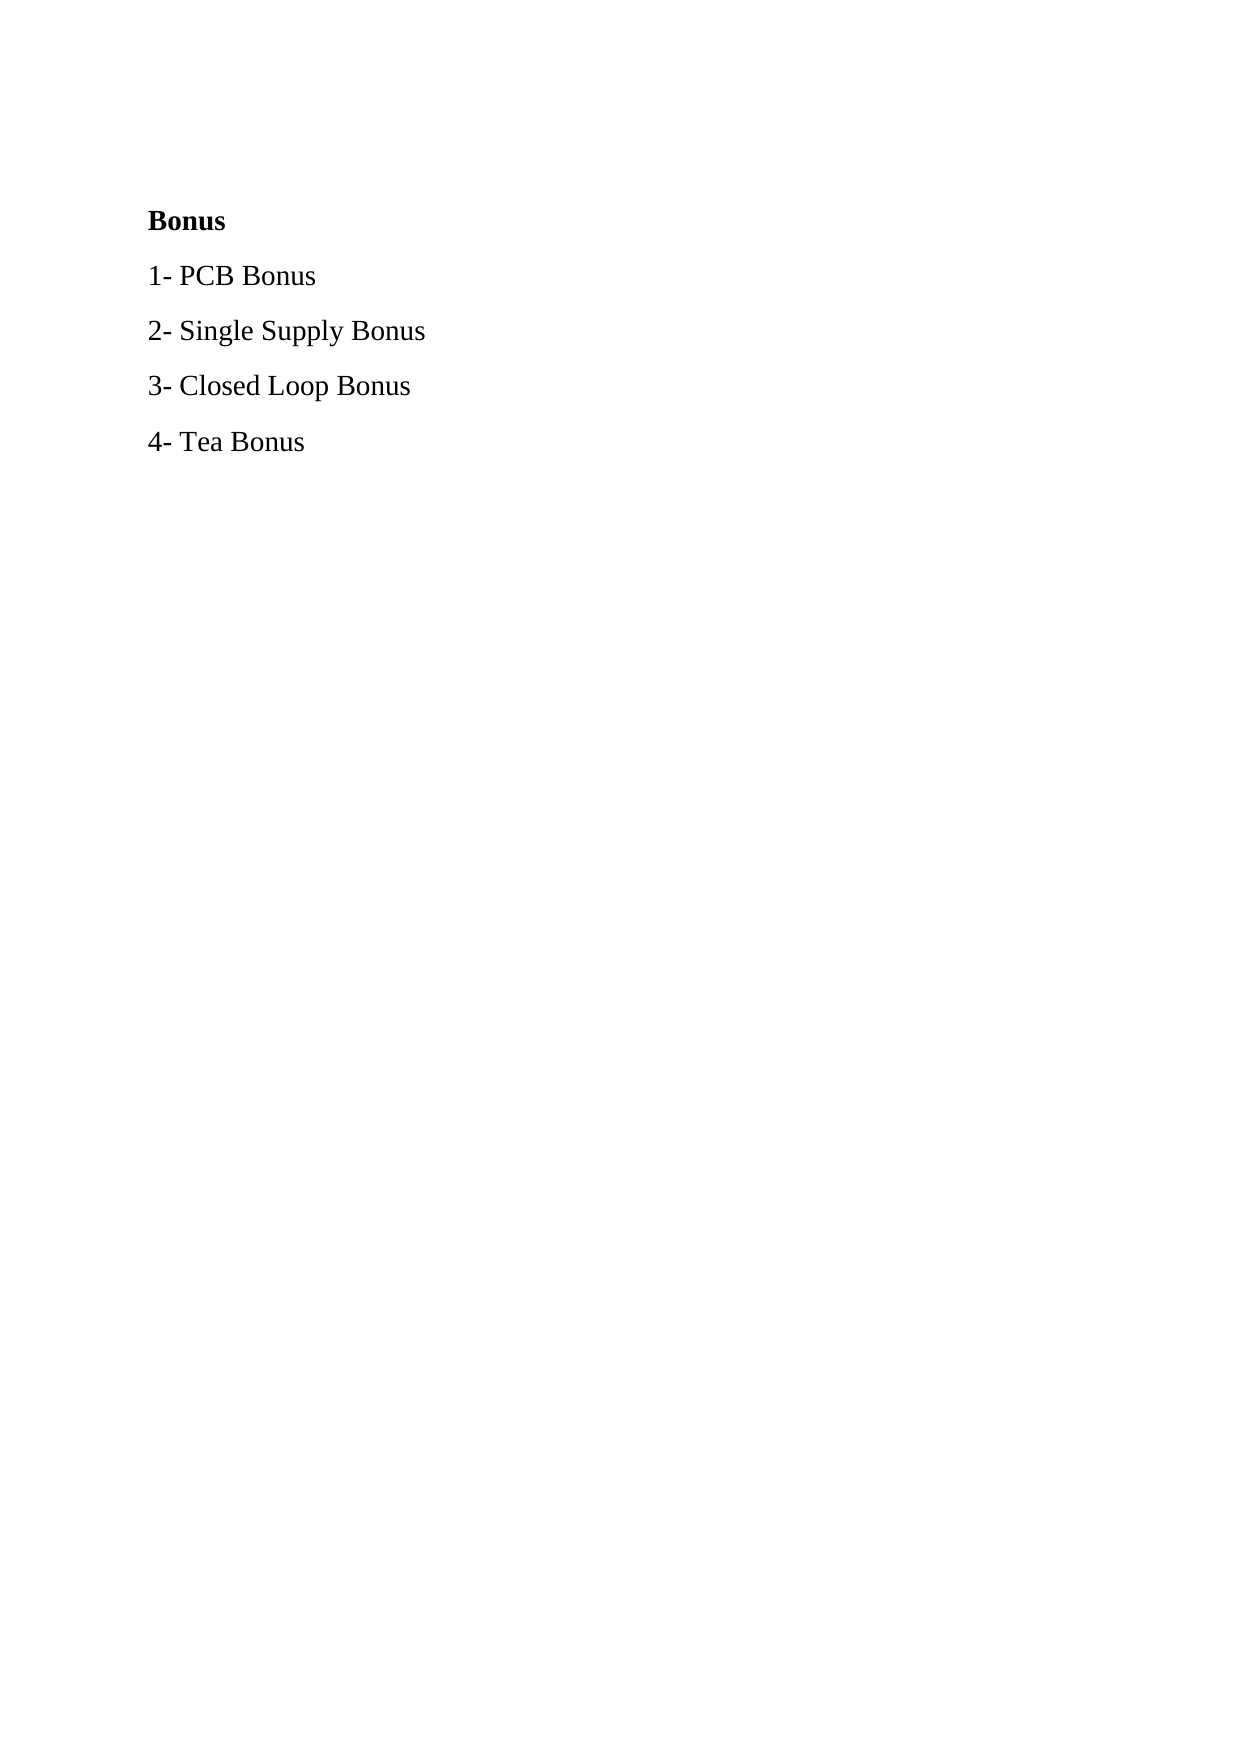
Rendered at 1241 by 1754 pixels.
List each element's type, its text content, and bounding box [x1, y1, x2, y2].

text 2- Single Supply Bonus [148, 313, 1093, 347]
text 3- Closed Loop Bonus [148, 368, 1093, 402]
text Bonus [148, 203, 1093, 236]
text 4- Tea Bonus [148, 424, 1093, 457]
text 1- PCB Bonus [148, 258, 1093, 292]
